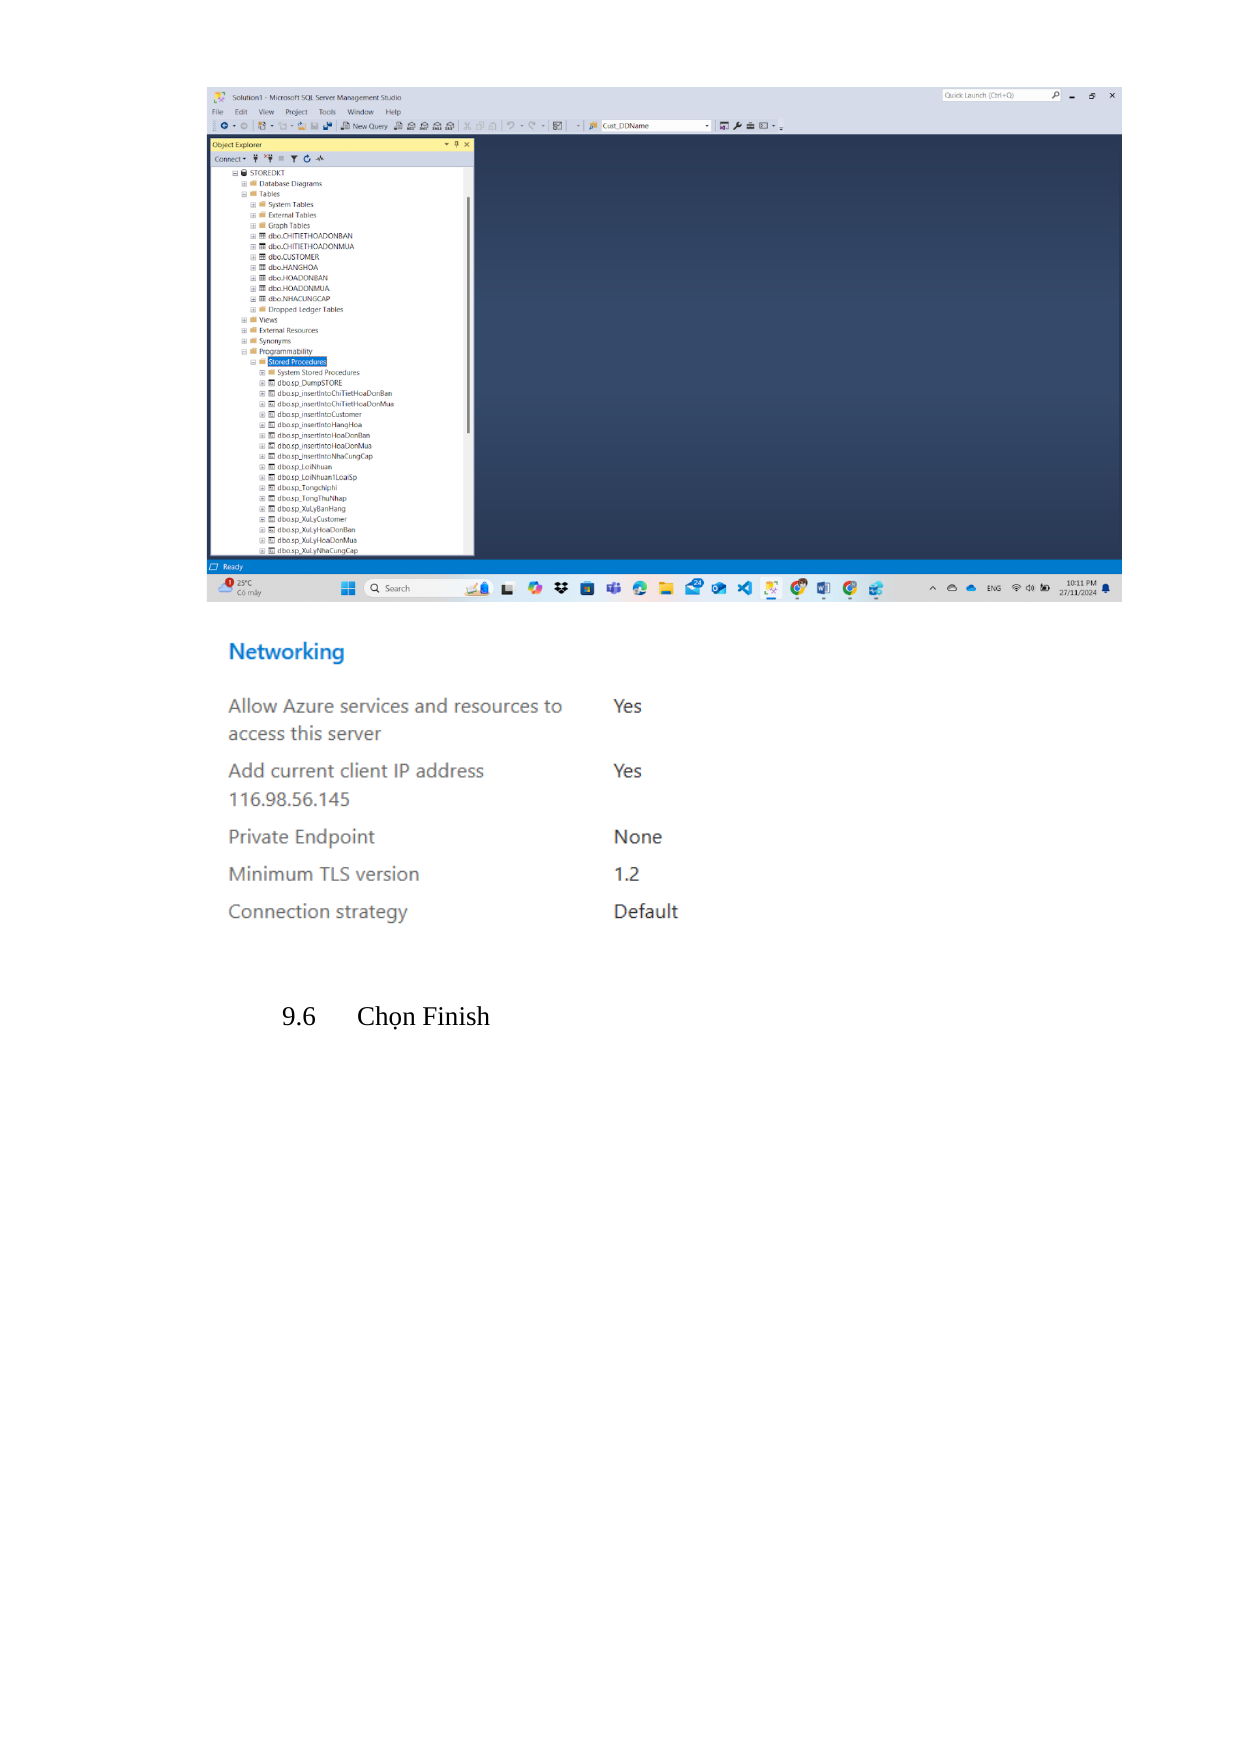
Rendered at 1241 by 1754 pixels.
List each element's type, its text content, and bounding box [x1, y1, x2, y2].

list Chọn Finish [282, 1000, 1122, 1031]
picture [206, 87, 1122, 602]
picture [206, 617, 1122, 978]
